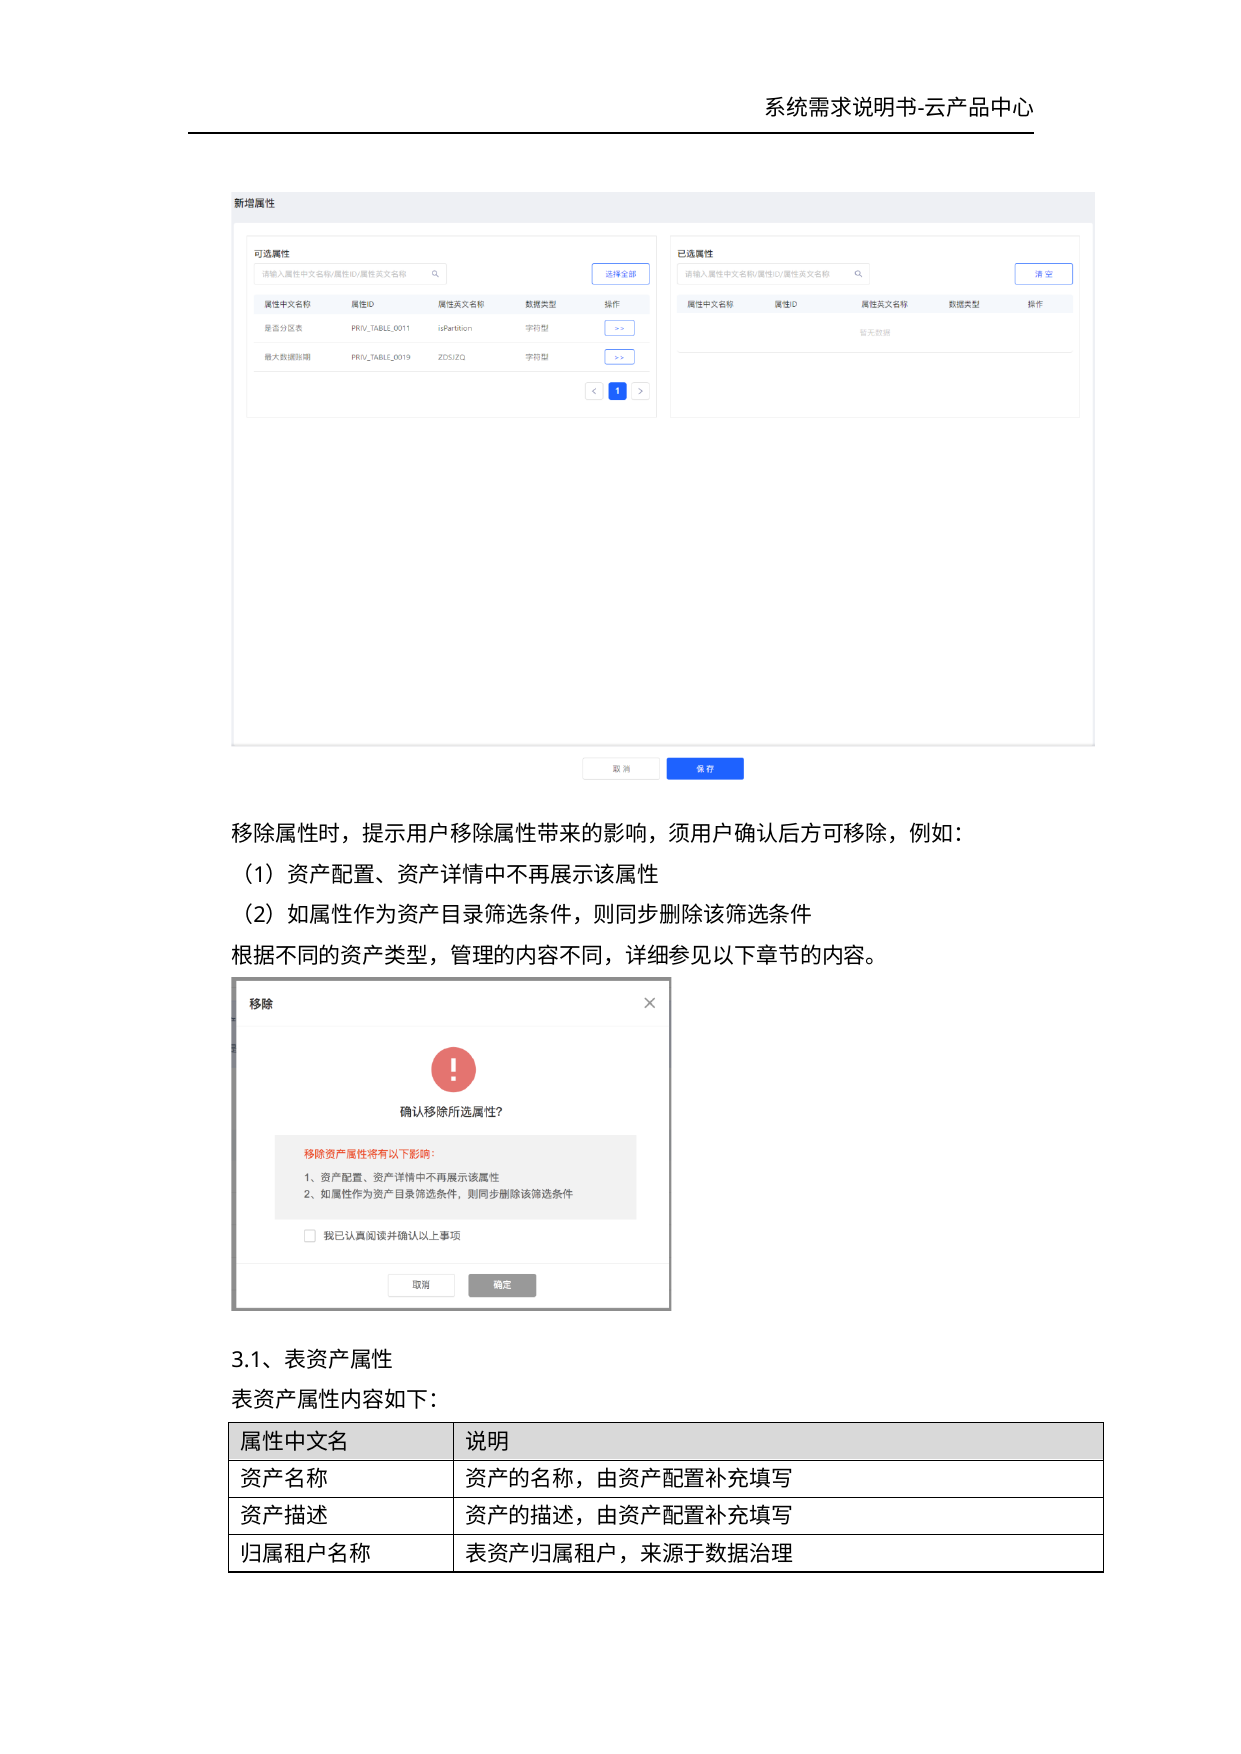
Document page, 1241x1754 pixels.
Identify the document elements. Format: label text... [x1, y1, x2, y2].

table_cell 资产名称 [229, 1461, 453, 1497]
table_cell 资产的描述，由资产配置补充填写 [454, 1498, 1103, 1534]
text 根据不同的资产类型，管理的内容不同，详细参见以下章节的内容。 [187, 937, 1053, 970]
table_cell 资产的名称，由资产配置补充填写 [454, 1461, 1103, 1497]
text 表资产属性内容如下： [187, 1382, 1053, 1414]
text 3.1、表资产属性 [187, 1341, 1053, 1374]
table_cell 归属租户名称 [229, 1535, 453, 1571]
text 移除属性时，提示用户移除属性带来的影响，须用户确认后方可移除，例如： [187, 816, 1053, 848]
table_cell 资产描述 [229, 1498, 453, 1534]
picture [231, 192, 1095, 785]
text （1）资产配置、资产详情中不再展示该属性 [187, 856, 1053, 889]
picture [231, 977, 672, 1311]
text （2）如属性作为资产目录筛选条件，则同步删除该筛选条件 [187, 897, 1053, 929]
table_header 属性中文名 [229, 1423, 453, 1459]
table_cell 表资产归属租户，来源于数据治理 [454, 1535, 1103, 1571]
table_header 说明 [454, 1423, 1103, 1459]
